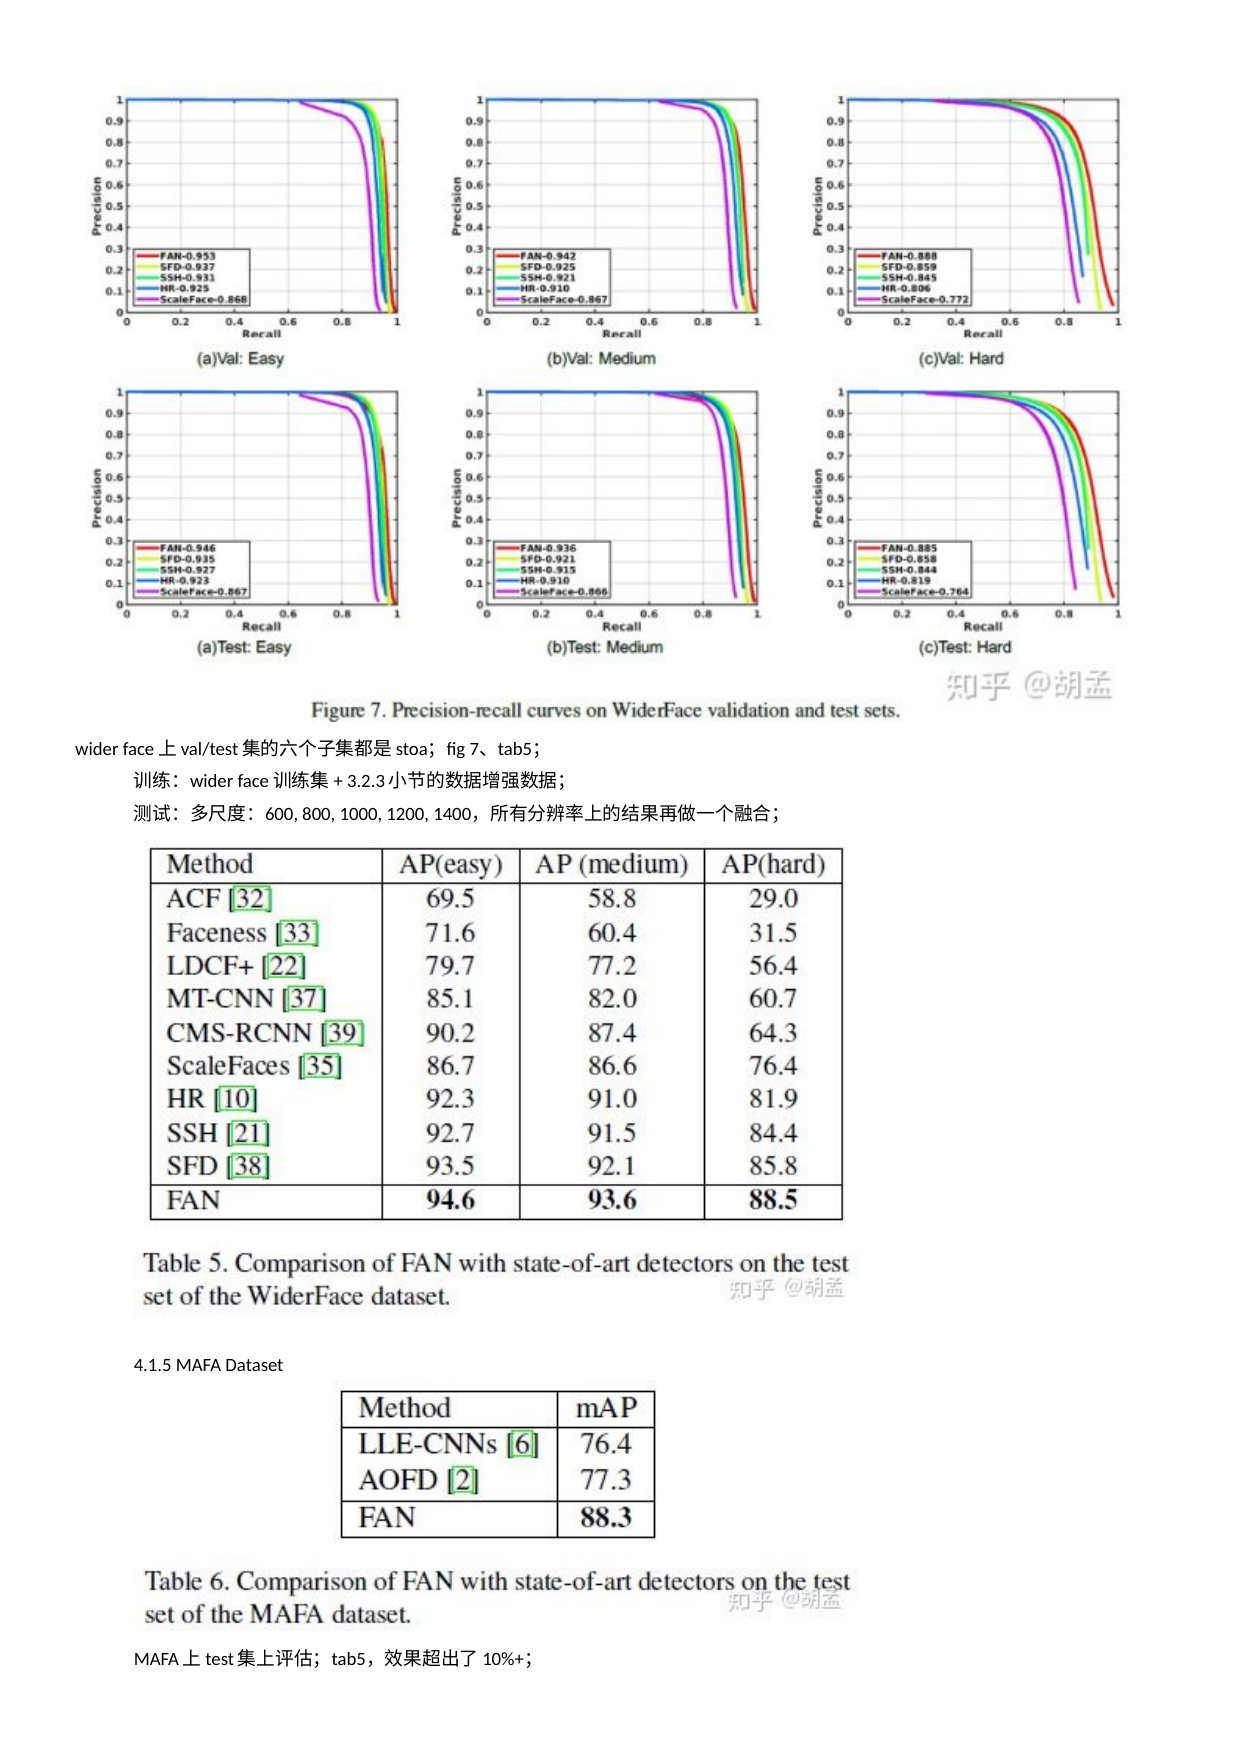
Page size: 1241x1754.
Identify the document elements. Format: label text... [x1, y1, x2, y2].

text 训练：wider face训练集 + 3.2.3小节的数据增强数据； [75, 763, 1165, 796]
text MAFA上test集上评估；tab5，效果超出了10%+； [75, 1641, 1165, 1673]
picture [133, 828, 862, 1319]
text 4.1.5 MAFA Dataset [75, 1348, 1165, 1381]
text 测试：多尺度：600, 800, 1000, 1200, 1400，所有分辨率上的结果再做一个融合； [75, 796, 1165, 828]
picture [75, 83, 1138, 728]
picture [133, 1380, 859, 1631]
